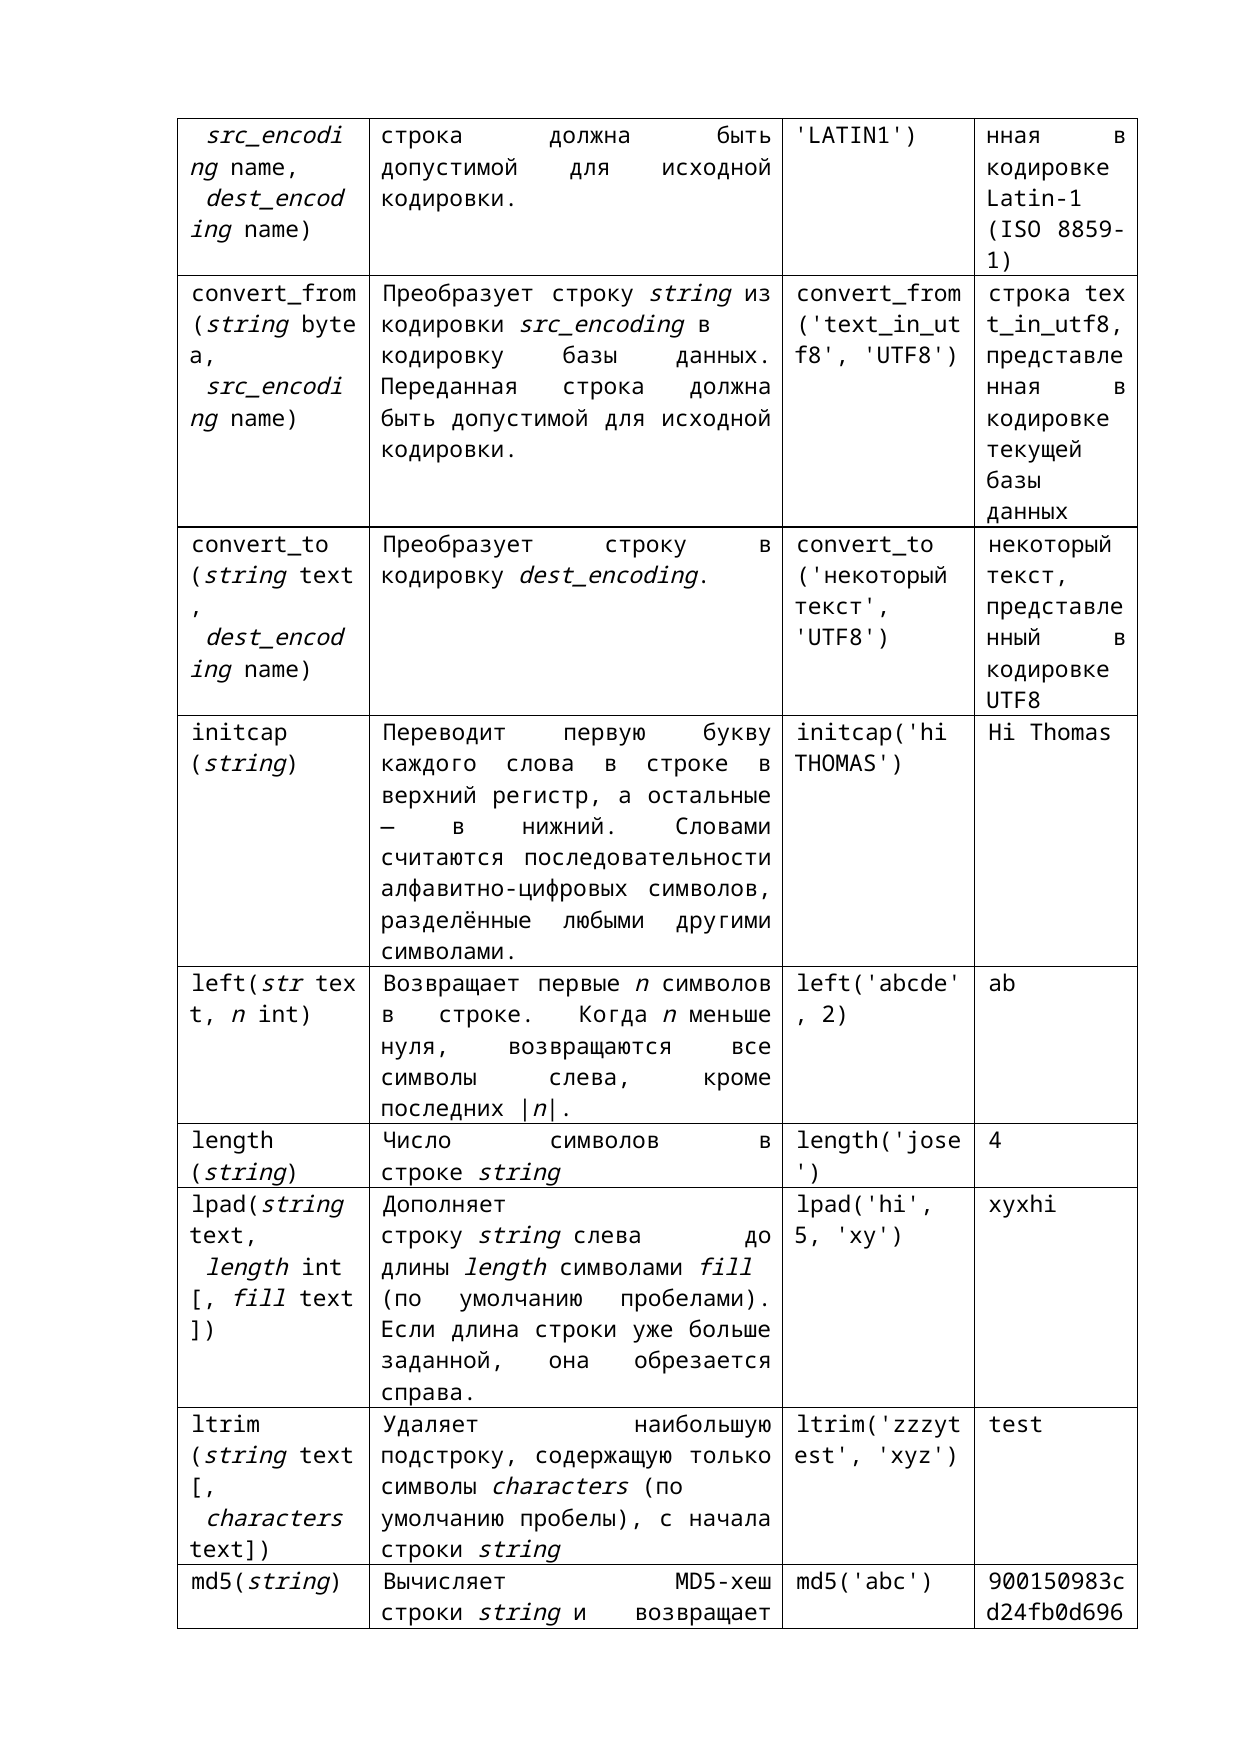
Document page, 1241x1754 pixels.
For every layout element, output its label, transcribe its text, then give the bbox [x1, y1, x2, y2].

table_cell length('jose') [783, 1124, 974, 1187]
table_cell left('abcde', 2) [783, 967, 974, 1123]
table_cell Удаляет наибольшую подстроку, содержащую только символы characters (по умолчанию пробелы), с начала строки string [370, 1408, 782, 1564]
table_cell left(str text, n int) [178, 967, 369, 1123]
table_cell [783, 119, 974, 275]
table_cell md5('abc') [783, 1565, 974, 1627]
table_cell initcap('hi THOMAS') [783, 716, 974, 966]
table_cell Возвращает первые n символов в строке. Когда n меньше нуля, возвращаются все символы слева, кроме последних |n|. [370, 967, 782, 1123]
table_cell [975, 1565, 1137, 1627]
table_cell lpad(string text, length int [, fill text]) [178, 1188, 369, 1407]
table_cell md5(string) [178, 1565, 369, 1627]
table_cell Число символов в строке string [370, 1124, 782, 1187]
table_cell lpad('hi', 5, 'xy') [783, 1188, 974, 1407]
table_cell некоторый текст, представленный в кодировке UTF8 [975, 528, 1137, 715]
table_cell Переводит первую букву каждого слова в строке в верхний регистр, а остальные — в нижний. Словами считаются последовательности алфавитно-цифровых символов, разделённые любыми другими символами. [370, 716, 782, 966]
table_cell initcap(string) [178, 716, 369, 966]
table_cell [370, 119, 782, 275]
table_cell ltrim(string text [, characters text]) [178, 1408, 369, 1564]
table_cell convert_from (string bytea, src_encoding name) [178, 276, 369, 526]
table_cell xyxhi [975, 1188, 1137, 1407]
table_cell Преобразует строку в кодировку dest_encoding. [370, 528, 782, 715]
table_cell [975, 119, 1137, 275]
table_cell ab [975, 967, 1137, 1123]
table_cell 4 [975, 1124, 1137, 1187]
table_cell test [975, 1408, 1137, 1564]
table_cell Hi Thomas [975, 716, 1137, 966]
table_cell Преобразует строку string из кодировки src_encoding в кодировку базы данных. Переданная строка должна быть допустимой для исходной кодировки. [370, 276, 782, 526]
table_cell ltrim('zzzytest', 'xyz') [783, 1408, 974, 1564]
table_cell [178, 119, 369, 275]
table_cell строка text_in_utf8, представленная в кодировке текущей базы данных [975, 276, 1137, 526]
table_cell convert_to ('некоторый текст', 'UTF8') [783, 528, 974, 715]
table_cell Дополняет строку string слева до длины length символами fill (по умолчанию пробелами). Если длина строки уже больше заданной, она обрезается справа. [370, 1188, 782, 1407]
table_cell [370, 1565, 782, 1627]
table_cell length(string) [178, 1124, 369, 1187]
table_cell convert_to(string text, dest_encoding name) [178, 528, 369, 715]
table_cell convert_from ('text_in_utf8', 'UTF8') [783, 276, 974, 526]
